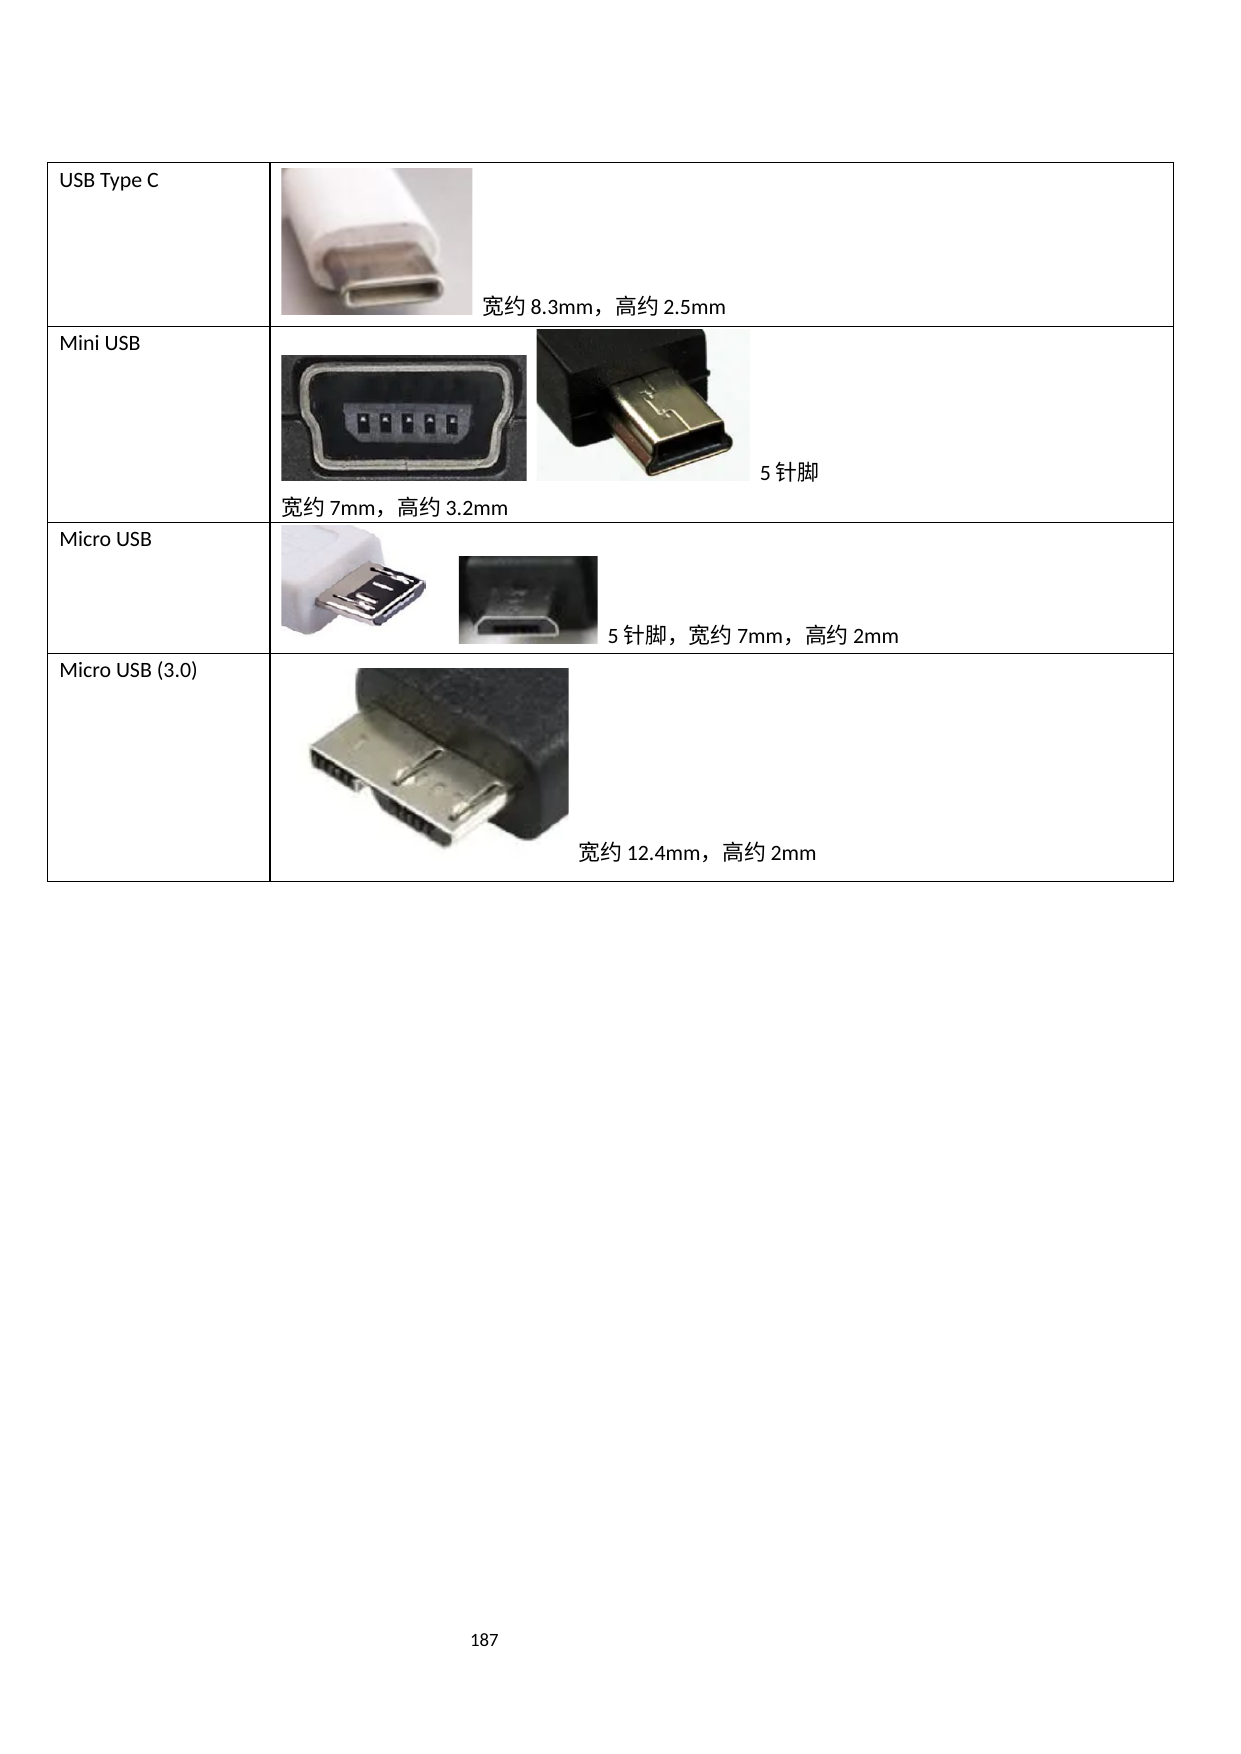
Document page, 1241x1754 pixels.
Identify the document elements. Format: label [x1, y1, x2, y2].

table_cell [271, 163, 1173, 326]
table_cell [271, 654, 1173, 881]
picture [536, 329, 750, 481]
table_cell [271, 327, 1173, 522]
picture [458, 556, 598, 644]
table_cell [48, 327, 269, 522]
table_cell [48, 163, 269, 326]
picture [281, 668, 569, 860]
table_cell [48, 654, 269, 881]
picture [281, 525, 449, 644]
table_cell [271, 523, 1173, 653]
picture [281, 355, 527, 481]
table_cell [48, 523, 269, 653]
picture [281, 168, 473, 315]
